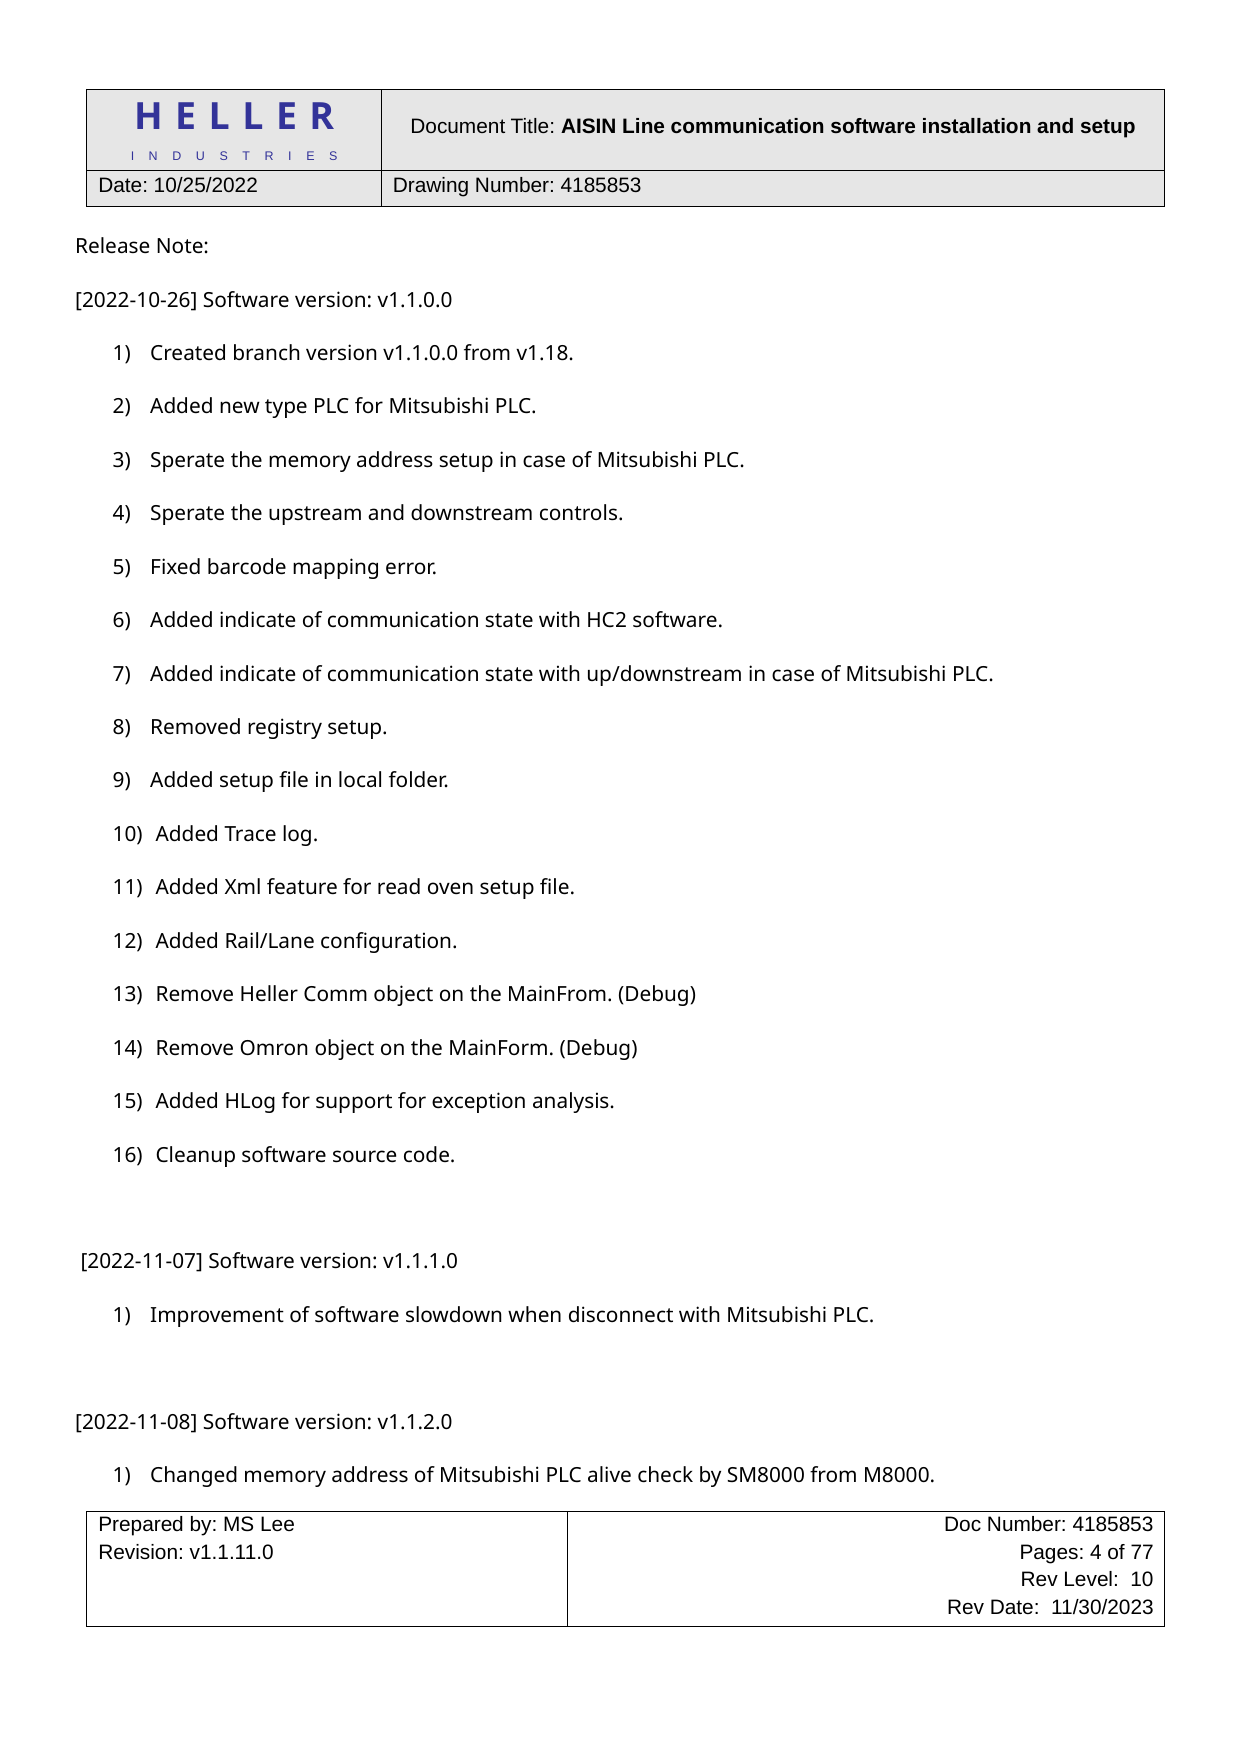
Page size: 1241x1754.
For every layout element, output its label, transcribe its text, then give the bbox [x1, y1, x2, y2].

list Created branch version v1.1.0.0 from v1.18. [112, 338, 1165, 367]
text Release Note: [75, 231, 1165, 260]
list Remove Heller Comm object on the MainFrom. (Debug) [112, 979, 1165, 1008]
text [2022-11-08] Software version: v1.1.2.0 [75, 1407, 1165, 1435]
list Improvement of software slowdown when disconnect with Mitsubishi PLC. [112, 1300, 1165, 1328]
list Added new type PLC for Mitsubishi PLC. [112, 392, 1165, 420]
list Added indicate of communication state with up/downstream in case of Mitsubishi PLC. [112, 659, 1165, 687]
list Remove Omron object on the MainForm. (Debug) [112, 1033, 1165, 1061]
list Sperate the upstream and downstream controls. [112, 498, 1165, 527]
list Sperate the memory address setup in case of Mitsubishi PLC. [112, 445, 1165, 473]
list Cleanup software source code. [112, 1140, 1165, 1168]
list Added Trace log. [112, 819, 1165, 847]
list Changed memory address of Mitsubishi PLC alive check by SM8000 from M8000. [112, 1460, 1165, 1489]
text [2022-11-07] Software version: v1.1.1.0 [75, 1247, 1165, 1275]
list Added setup file in local folder. [112, 766, 1165, 794]
text [2022-10-26] Software version: v1.1.0.0 [75, 285, 1165, 313]
list Fixed barcode mapping error. [112, 552, 1165, 580]
list Added Xml feature for read oven setup file. [112, 872, 1165, 901]
list Added indicate of communication state with HC2 software. [112, 605, 1165, 634]
list Added HLog for support for exception analysis. [112, 1086, 1165, 1115]
list Removed registry setup. [112, 712, 1165, 741]
list Added Rail/Lane configuration. [112, 926, 1165, 954]
